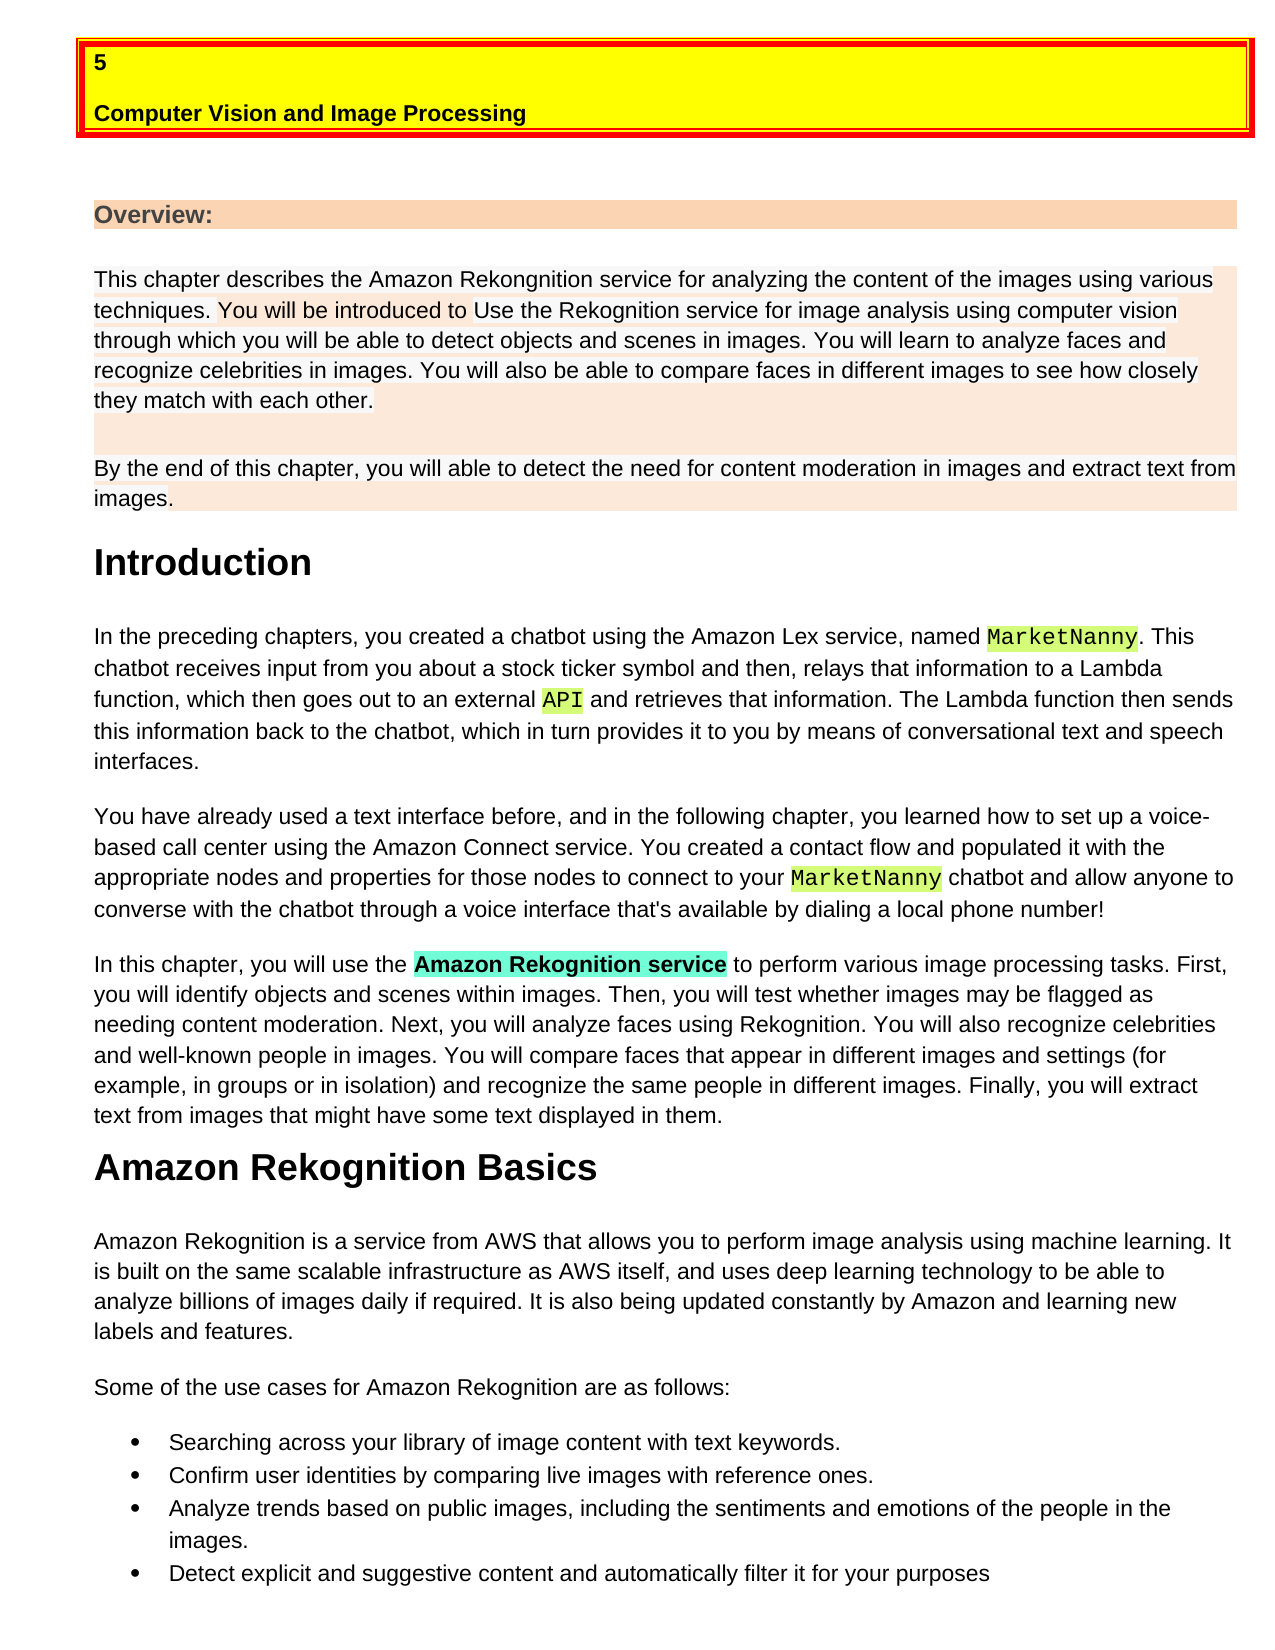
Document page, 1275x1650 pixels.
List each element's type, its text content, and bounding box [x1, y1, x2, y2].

text Some of the use cases for Amazon Rekognition are as follows: [94, 1373, 1237, 1400]
text This chapter describes the Amazon Rekongnition service for analyzing the content of the images using various techniques. You will be introduced to Use the Rekognition service for image analysis using computer vision through which you will be able to detect objects and scenes in images. You will learn to analyze faces and recognize celebrities in images. You will also be able to compare faces in different images to see how closely they match with each other. [94, 266, 1237, 413]
text Computer Vision and Image Processing [85, 88, 1246, 128]
text Confirm user identities by comparing live images with reference ones. [131, 1462, 1237, 1488]
text Introduction [94, 540, 1237, 583]
text 5 [85, 47, 1246, 75]
text Searching across your library of image content with text keywords. [131, 1429, 1237, 1455]
text In this chapter, you will use the Amazon Rekognition service to perform various image processing tasks. First, you will identify objects and scenes within images. Then, you will test whether images may be flagged as needing content moderation. Next, you will analyze faces using Rekognition. You will also recognize celebrities and well-known people in images. You will compare faces that appear in different images and settings (for example, in groups or in isolation) and recognize the same people in different images. Finally, you will extract text from images that might have some text displayed in them. [94, 951, 1237, 1128]
text Amazon Rekognition is a service from AWS that allows you to perform image analysis using machine learning. It is built on the same scalable infrastructure as AWS itself, and uses deep learning technology to be able to analyze billions of images daily if required. It is also being updated constantly by Amazon and learning new labels and features. [94, 1228, 1237, 1345]
text By the end of this chapter, you will able to detect the need for content moderation in images and extract text from images. [94, 455, 1237, 511]
text Analyze trends based on public images, including the sentiments and emotions of the people in the images. [131, 1494, 1237, 1554]
text You have already used a text interface before, and in the following chapter, you learned how to set up a voice-based call center using the Amazon Connect service. You created a contact flow and populated it with the appropriate nodes and properties for those nodes to connect to your MarketNanny chatbot and allow anyone to converse with the chatbot through a voice interface that's available by dialing a local phone number! [94, 803, 1237, 922]
text In the preceding chapters, you created a chatbot using the Amazon Lex service, named MarketNanny. This chatbot receives input from you about a stock ticker symbol and then, relays that information to a Lambda function, which then goes out to an external API and retrieves that information. The Lambda function then sends this information back to the chatbot, which in turn provides it to you by means of conversational text and speech interfaces. [94, 623, 1237, 774]
subtitle Overview: [94, 200, 1237, 229]
text Amazon Rekognition Basics [94, 1145, 1237, 1188]
text Detect explicit and suggestive content and automatically filter it for your purposes [131, 1560, 1237, 1587]
